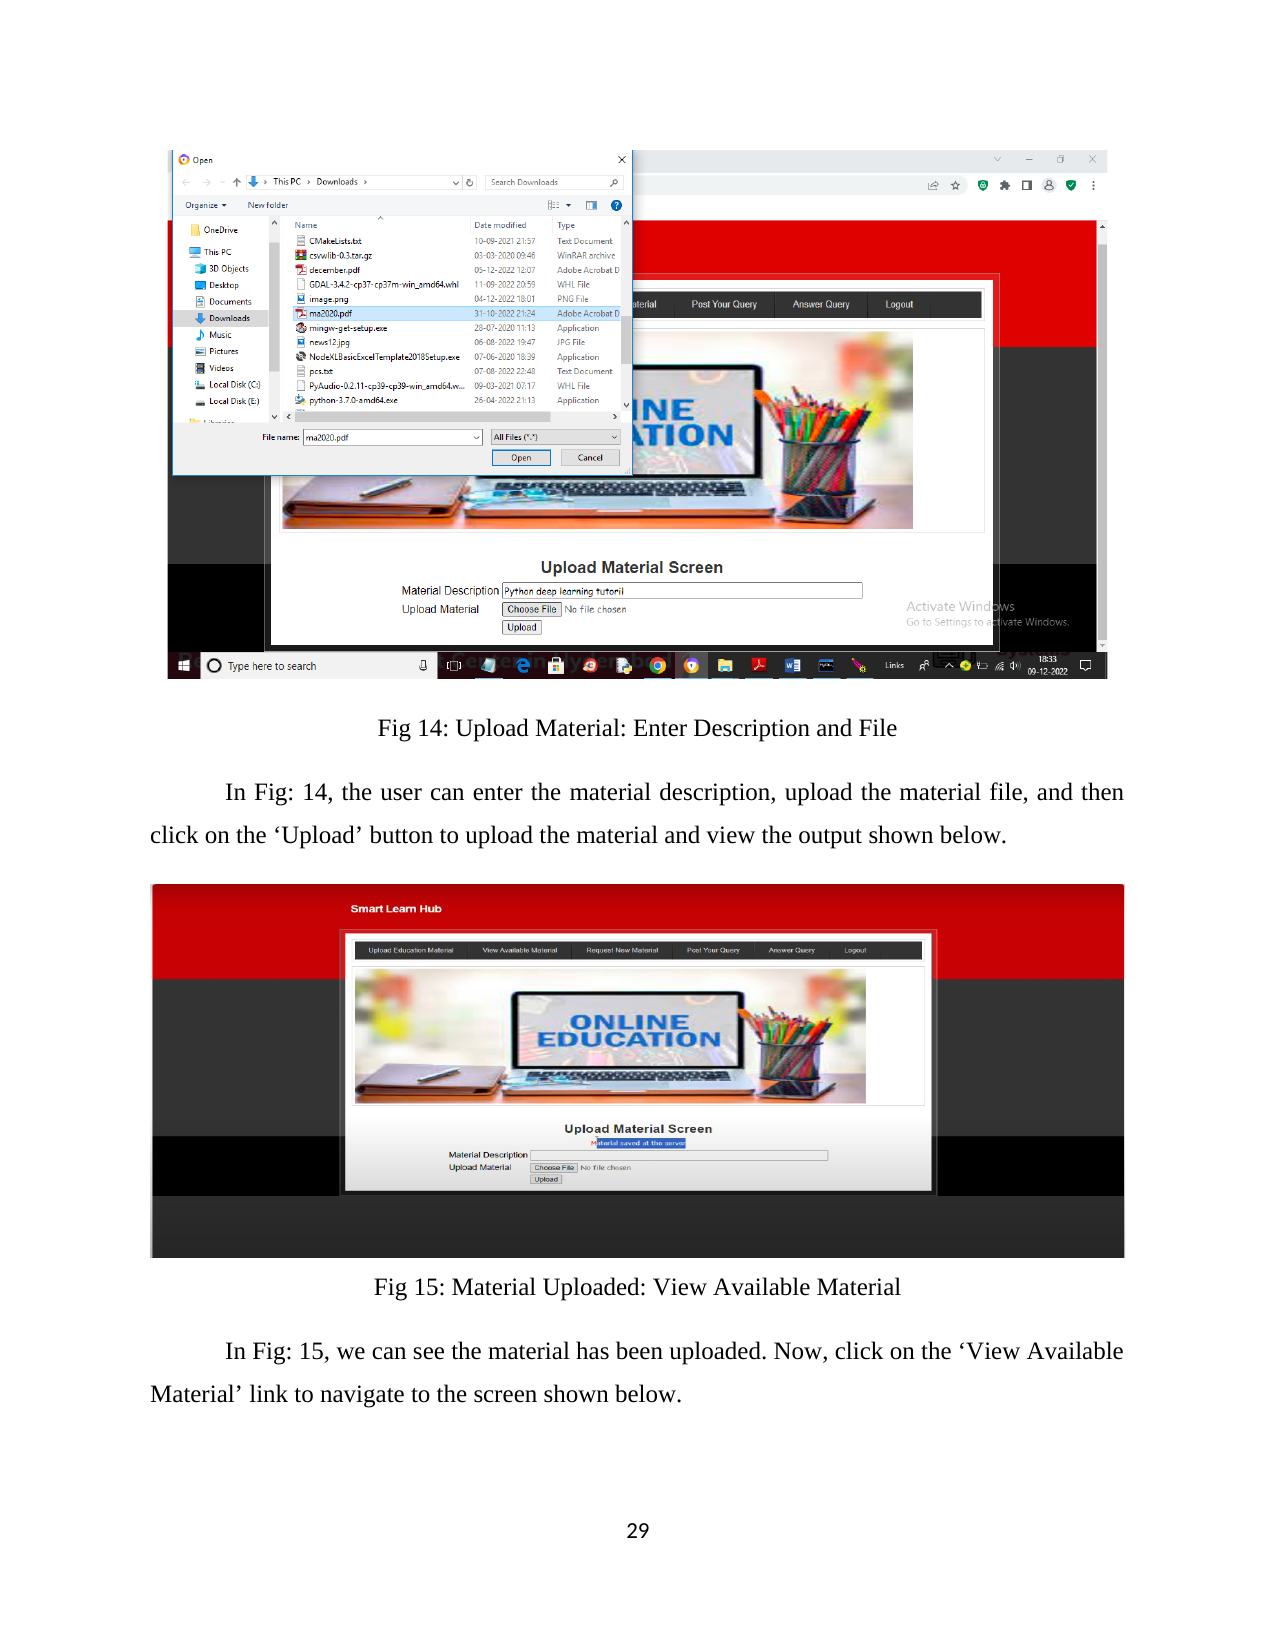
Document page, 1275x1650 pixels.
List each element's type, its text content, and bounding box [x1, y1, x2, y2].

text Fig 14: Upload Material: Enter Description and File [150, 713, 1125, 742]
text In Fig: 15, we can see the material has been uploaded. Now, click on the ‘View Available Material’ link to navigate to the screen shown below. [150, 1336, 1125, 1408]
picture [167, 150, 1108, 679]
picture [150, 884, 1125, 1258]
text In Fig: 14, the user can enter the material description, upload the material file, and then click on the ‘Upload’ button to upload the material and view the output shown below. [150, 777, 1125, 849]
text Fig 15: Material Uploaded: View Available Material [150, 1258, 1125, 1301]
